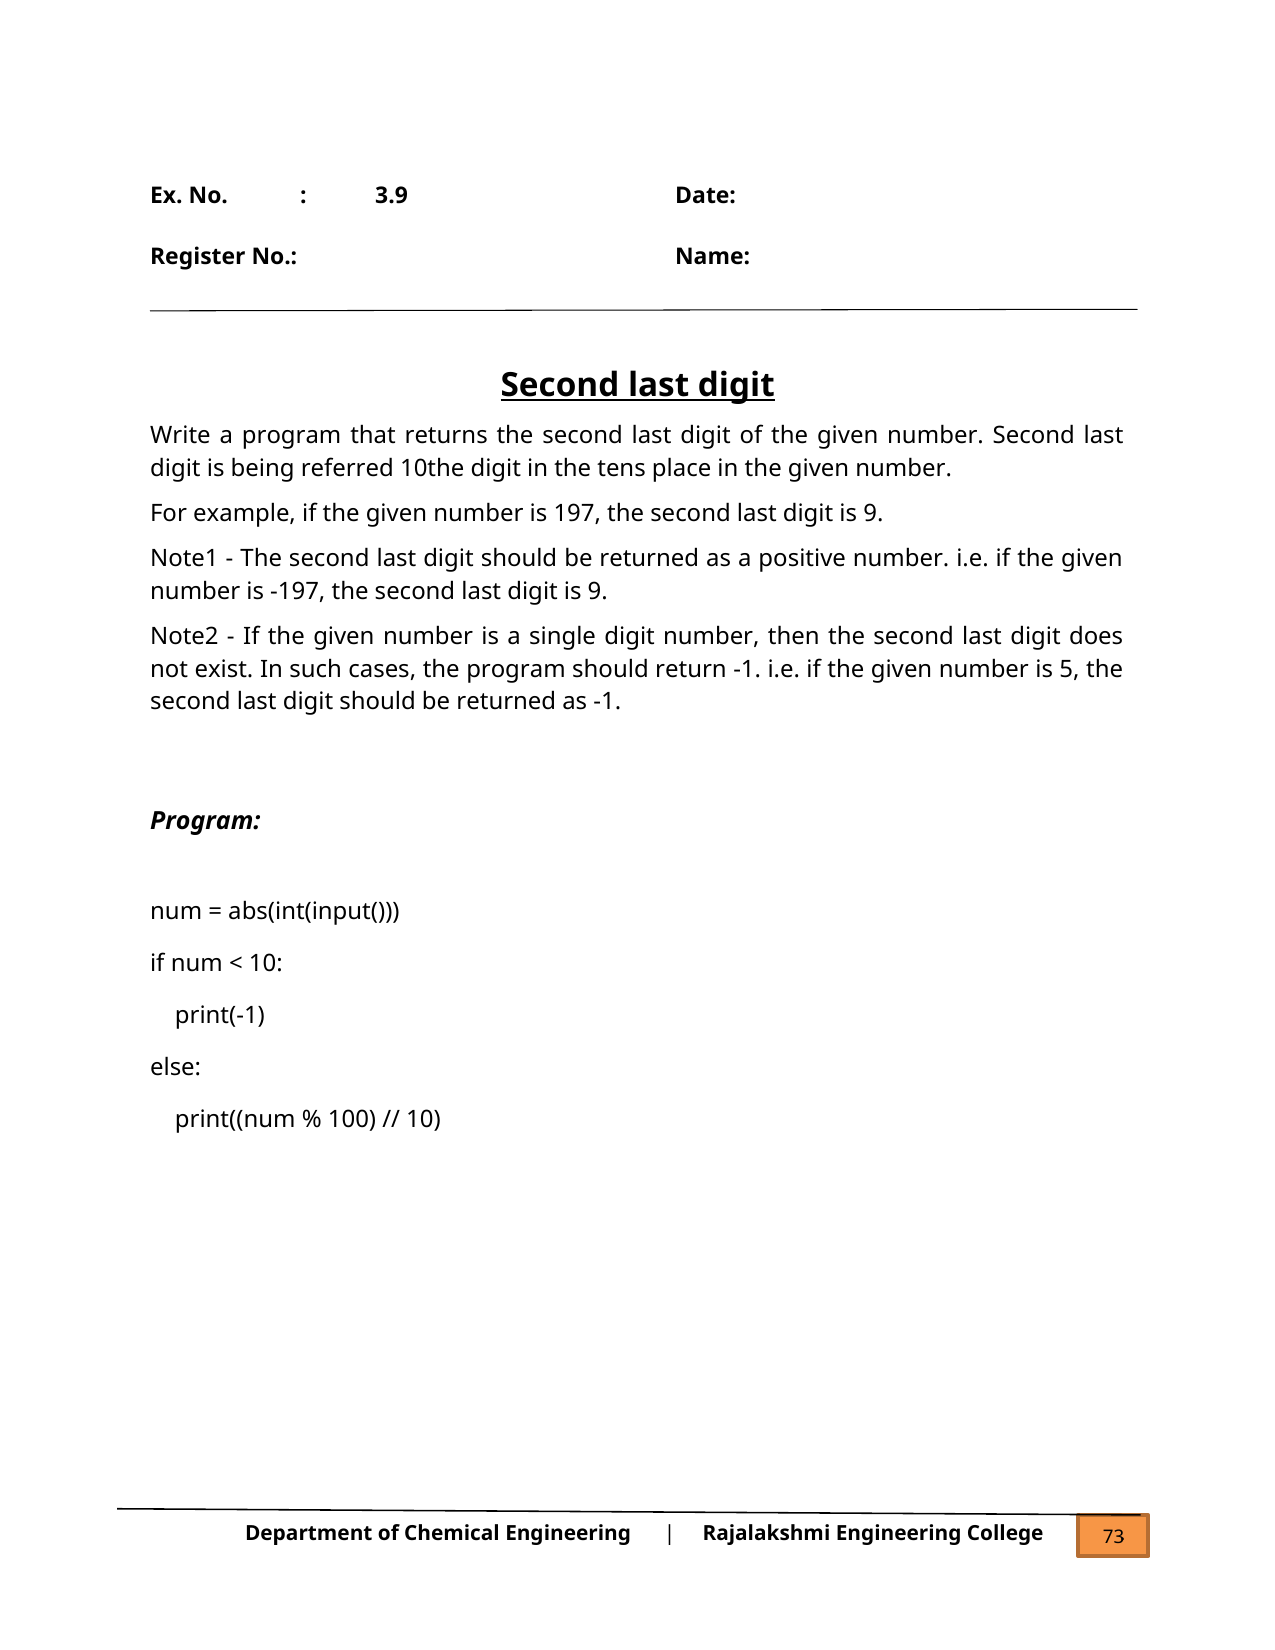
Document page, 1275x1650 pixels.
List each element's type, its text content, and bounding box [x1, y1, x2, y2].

text if num < 10: [150, 946, 1125, 978]
text Register No.: Name: [150, 239, 1125, 271]
text print(-1) [150, 998, 1125, 1030]
text Write a program that returns the second last digit of the given number. Second last digit is being referred 10the digit in the tens place in the given number. [150, 418, 1125, 483]
text num = abs(int(input())) [150, 894, 1125, 927]
text For example, if the given number is 197, the second last digit is 9. [150, 496, 1125, 529]
text Program: [150, 802, 1125, 836]
text Note2 - If the given number is a single digit number, then the second last digit does not exist. In such cases, the program should return -1. i.e. if the given number is 5, the second last digit should be returned as -1. [150, 619, 1125, 717]
text else: [150, 1049, 1125, 1082]
text Second last digit [150, 360, 1125, 406]
text print((num % 100) // 10) [150, 1101, 1125, 1134]
text Ex. No. : 3.9 Date: [150, 179, 1125, 210]
text Note1 - The second last digit should be returned as a positive number. i.e. if the given number is -197, the second last digit is 9. [150, 541, 1125, 606]
